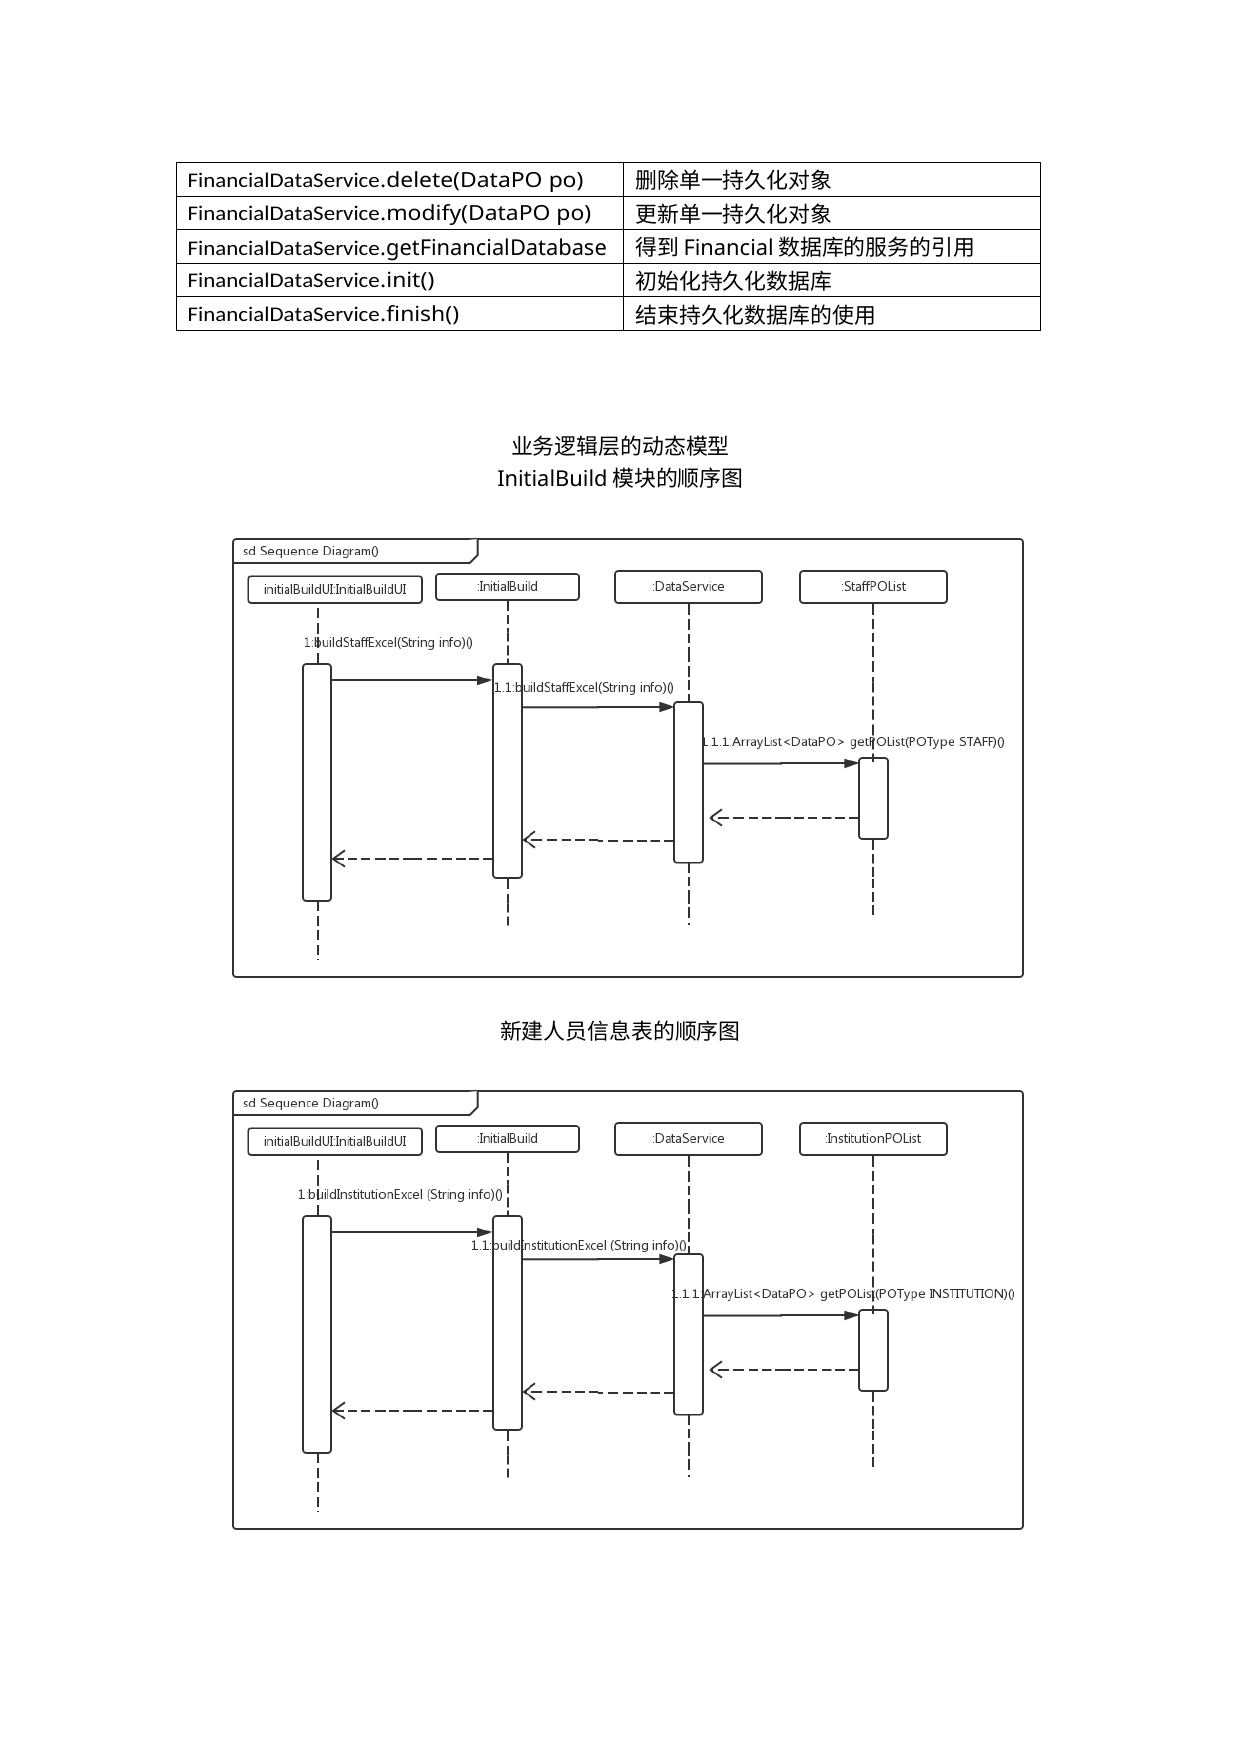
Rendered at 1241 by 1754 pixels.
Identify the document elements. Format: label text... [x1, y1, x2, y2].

picture [187, 493, 1053, 1007]
picture [187, 1045, 1053, 1559]
table_cell 更新单一持久化对象 [624, 197, 1040, 229]
text 业务逻辑层的动态模型 [187, 428, 1053, 461]
table_cell 结束持久化数据库的使用 [624, 297, 1040, 330]
table_cell FinancialDataService.modify(DataPO po) [177, 197, 623, 229]
table_cell FinancialDataService.getFinancialDatabase [177, 230, 623, 263]
table_cell FinancialDataService.init() [177, 264, 623, 296]
table_cell FinancialDataService.delete(DataPO po) [177, 163, 623, 196]
table_cell FinancialDataService.finish() [177, 297, 623, 330]
table_cell 删除单一持久化对象 [624, 163, 1040, 196]
text InitialBuild模块的顺序图 [187, 461, 1053, 493]
table_cell 得到Financial数据库的服务的引用 [624, 230, 1040, 263]
text 新建人员信息表的顺序图 [187, 1013, 1053, 1045]
table_cell 初始化持久化数据库 [624, 264, 1040, 296]
